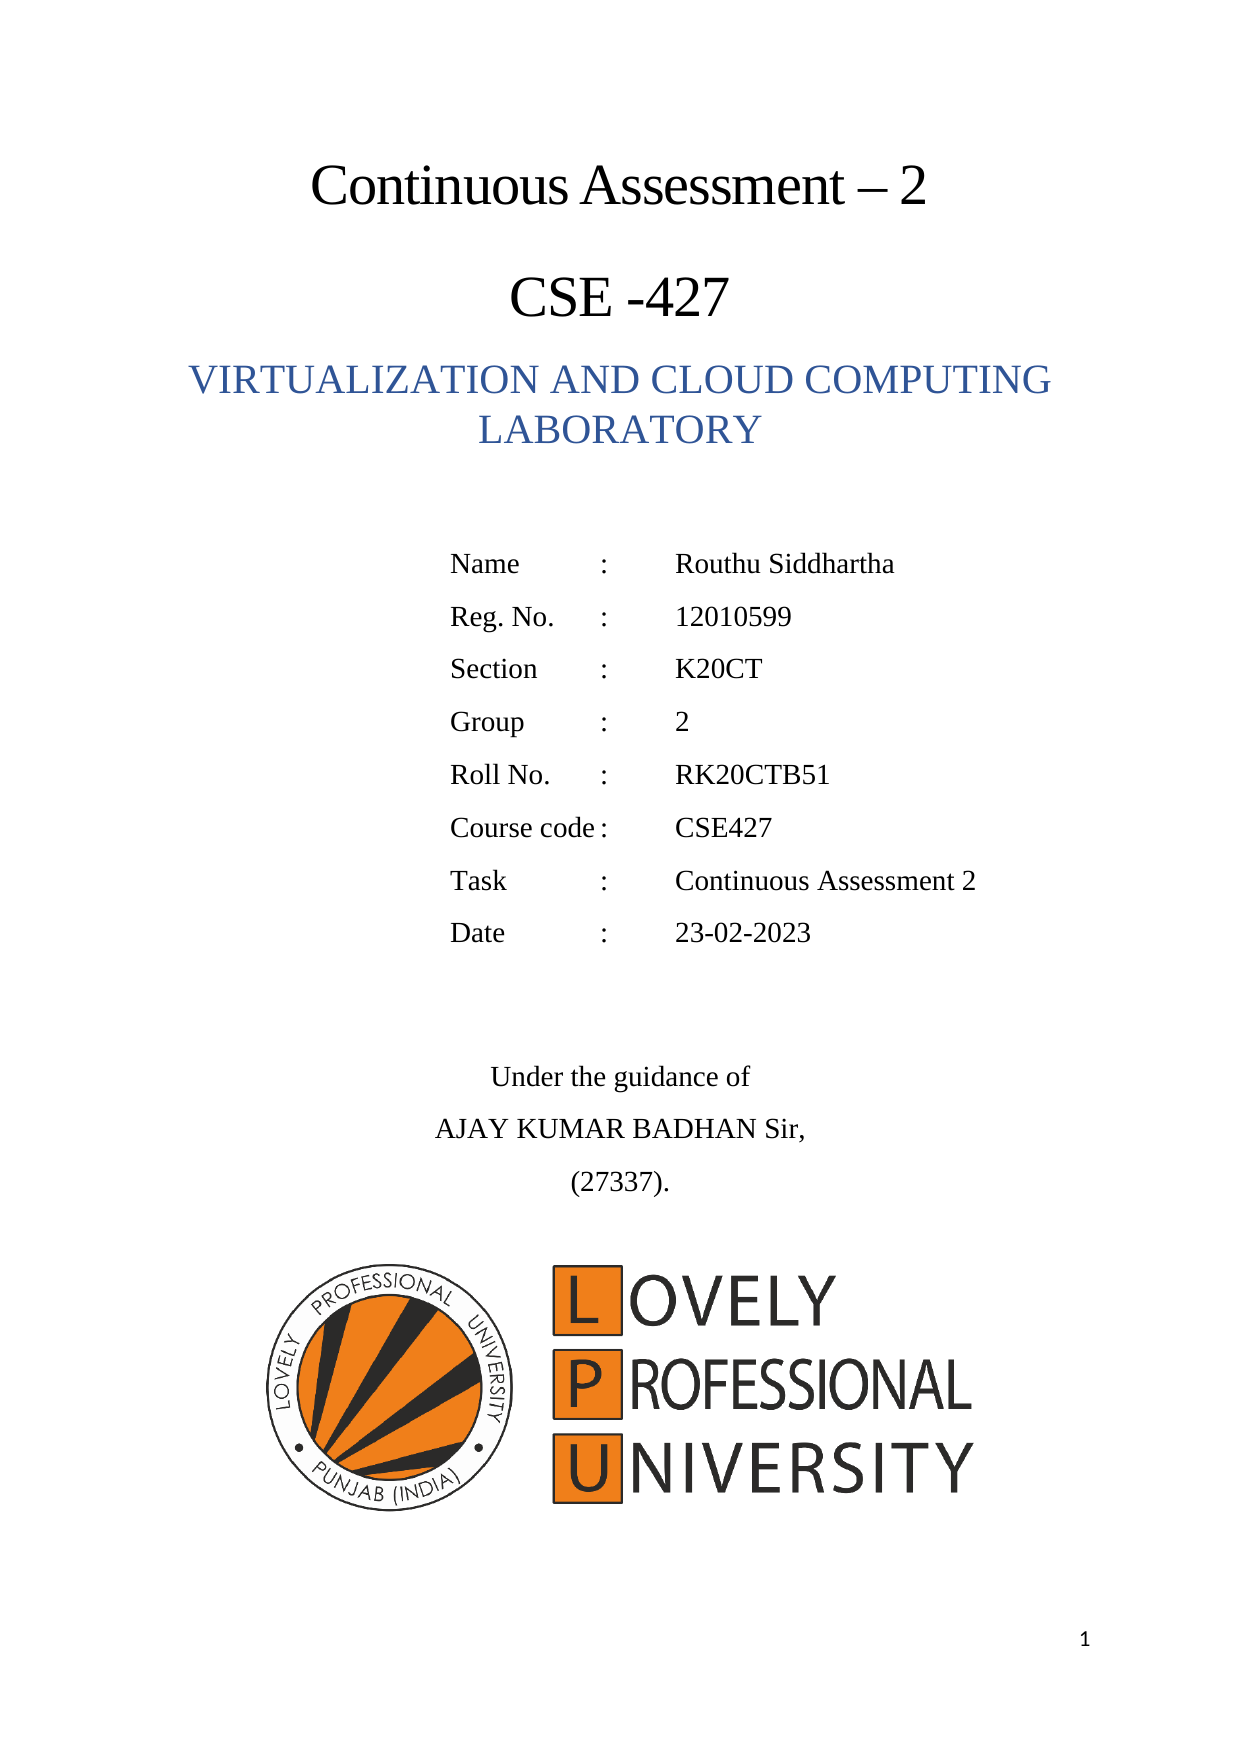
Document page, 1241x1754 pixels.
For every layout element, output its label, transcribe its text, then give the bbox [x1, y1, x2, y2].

text Course code : CSE427 [375, 810, 1090, 843]
text Date : 23-02-2023 [375, 916, 1090, 949]
text Reg. No. : 12010599 [375, 599, 1090, 632]
text Under the guidance of [150, 1059, 1090, 1092]
text AJAY KUMAR BADHAN Sir, [150, 1111, 1090, 1145]
text Section : K20CT [375, 652, 1090, 685]
subtitle VIRTUALIZATION AND CLOUD COMPUTING LABORATORY [150, 354, 1090, 453]
picture [265, 1262, 975, 1512]
text (27337). [150, 1164, 1090, 1198]
text Roll No. : RK20CTB51 [375, 757, 1090, 791]
text Name : Routhu Siddhartha [375, 546, 1090, 579]
text Task : Continuous Assessment 2 [375, 863, 1090, 896]
text Group : 2 [375, 704, 1090, 738]
title Continuous Assessment – 2 [150, 150, 1090, 217]
title CSE -427 [150, 262, 1090, 329]
